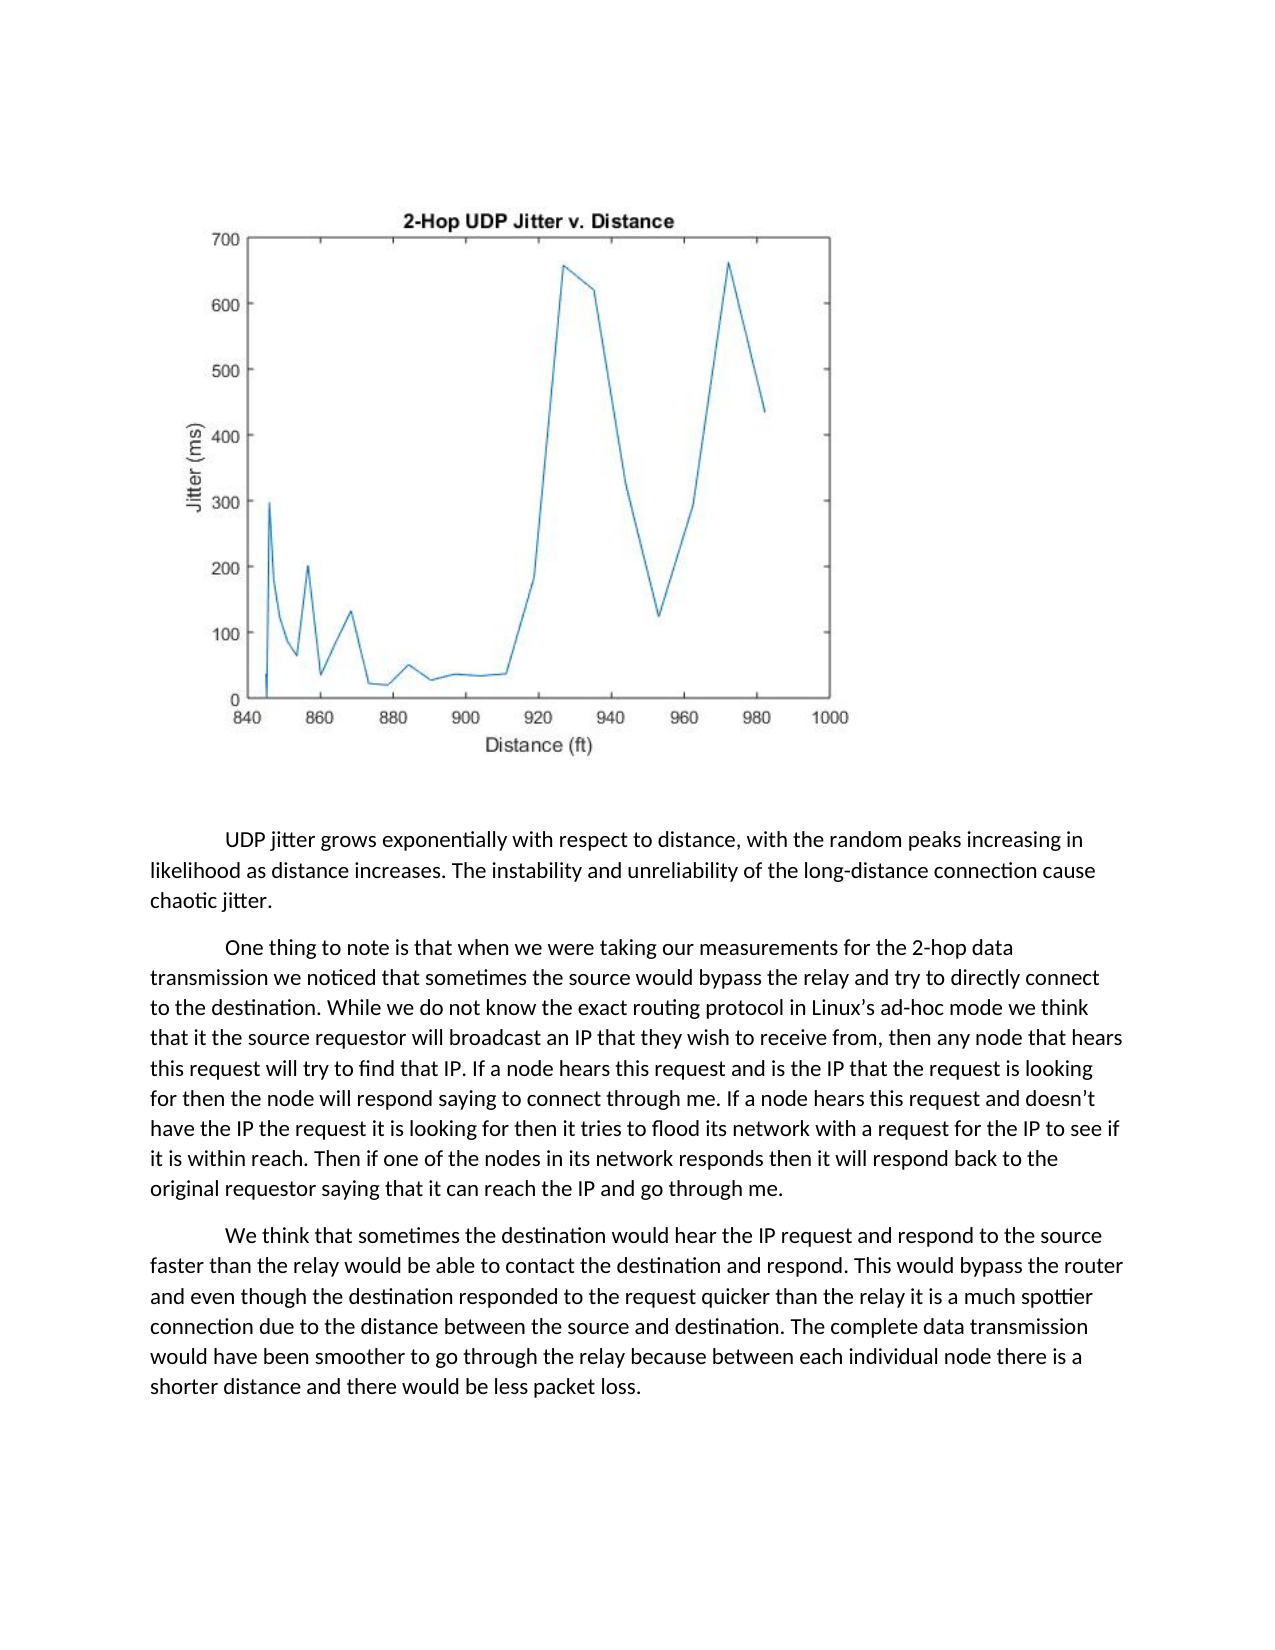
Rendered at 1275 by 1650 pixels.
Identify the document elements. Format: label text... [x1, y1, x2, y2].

picture [150, 196, 901, 760]
text UDP jitter grows exponentially with respect to distance, with the random peaks increasing in likelihood as distance increases. The instability and unreliability of the long-distance connection cause chaotic jitter. [150, 826, 1125, 914]
text We think that sometimes the destination would hear the IP request and respond to the source faster than the relay would be able to contact the destination and respond. This would bypass the router and even though the destination responded to the request quicker than the relay it is a much spottier connection due to the distance between the source and destination. The complete data transmission would have been smoother to go through the relay because between each individual node there is a shorter distance and there would be less packet loss. [150, 1221, 1125, 1400]
text One thing to note is that when we were taking our measurements for the 2-hop data transmission we noticed that sometimes the source would bypass the relay and try to directly connect to the destination. While we do not know the exact routing protocol in Linux’s ad-hoc mode we think that it the source requestor will broadcast an IP that they wish to receive from, then any node that hears this request will try to find that IP. If a node hears this request and is the IP that the request is looking for then the node will respond saying to connect through me. If a node hears this request and doesn’t have the IP the request it is looking for then it tries to flood its network with a request for the IP to see if it is within reach. Then if one of the nodes in its network responds then it will respond back to the original requestor saying that it can reach the IP and go through me. [150, 933, 1125, 1202]
